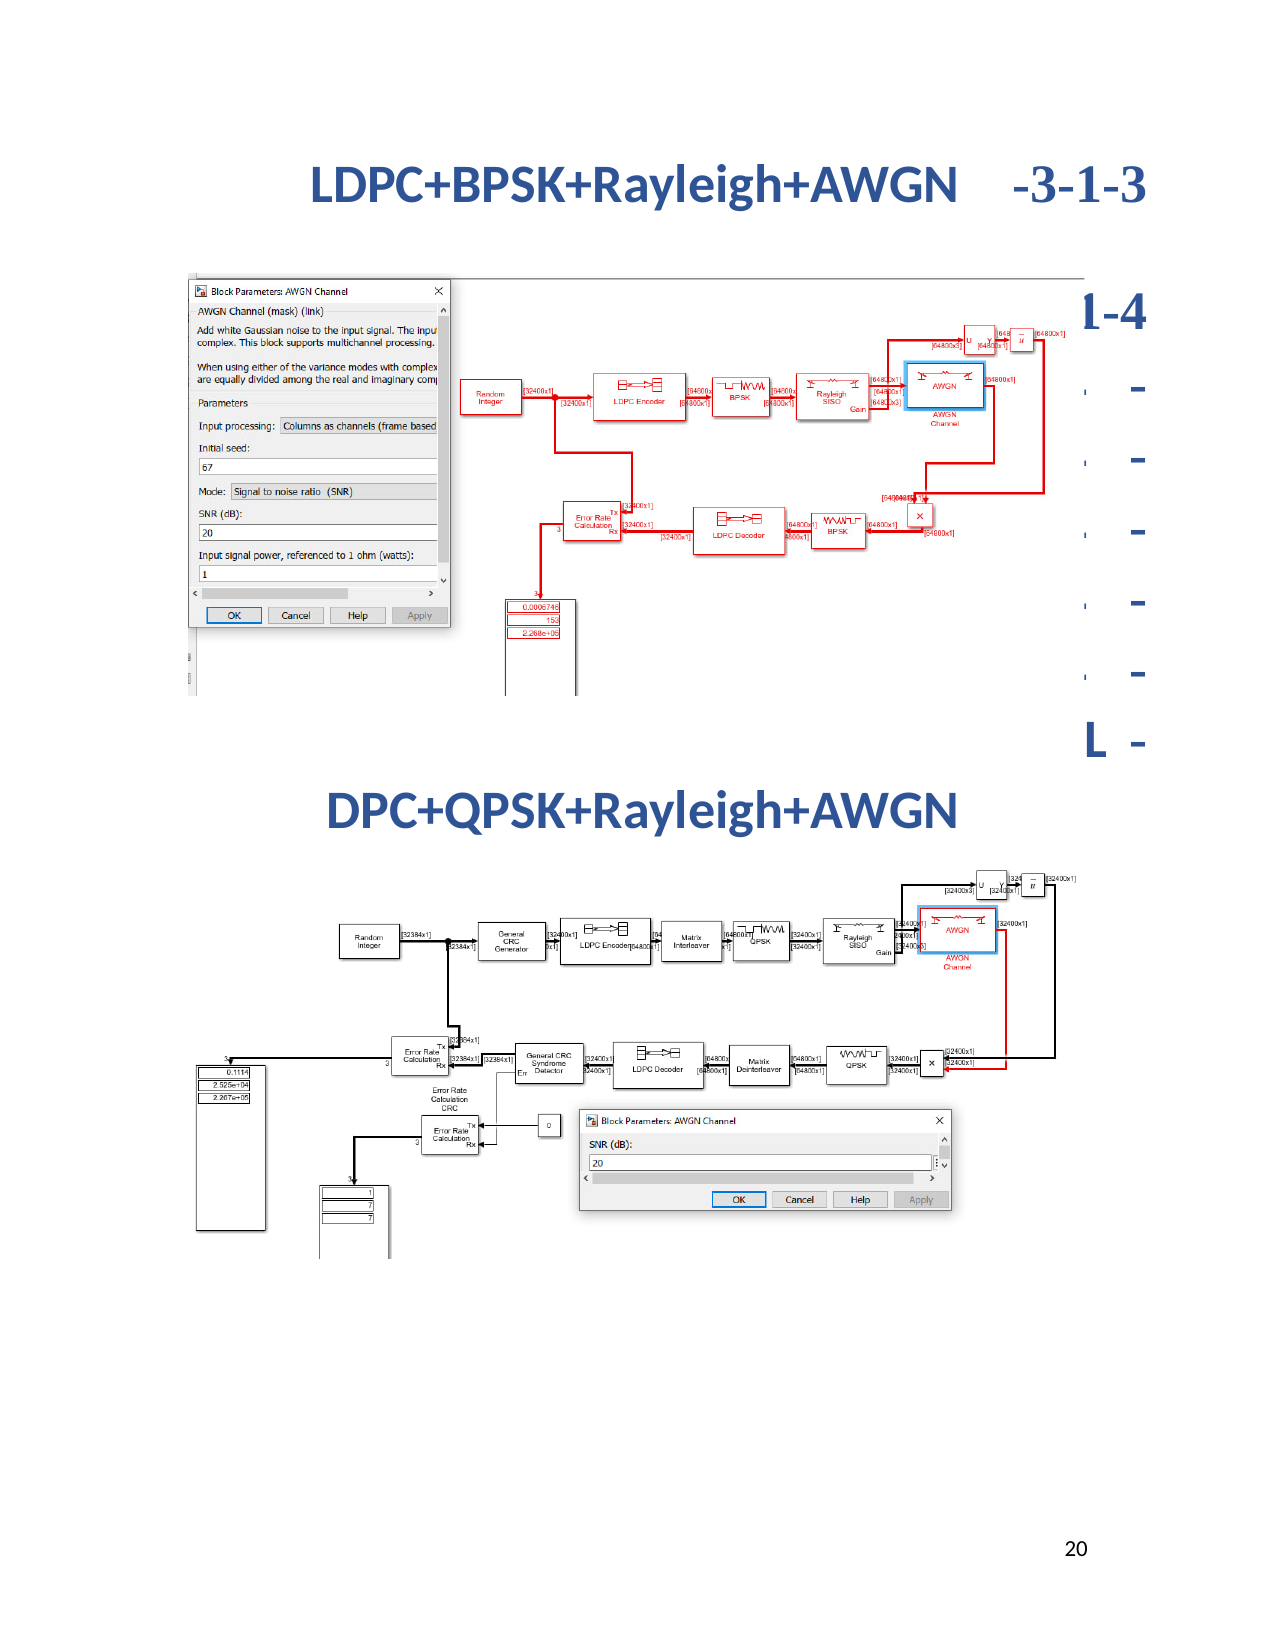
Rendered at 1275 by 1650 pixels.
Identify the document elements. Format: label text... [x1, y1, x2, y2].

subtitle LDPC+QPSK+Rayleigh+AWGN [187, 695, 1012, 842]
subtitle LDPC+BPSK+Rayleigh+AWGN [187, 150, 1012, 216]
picture [187, 273, 1084, 695]
picture [187, 867, 1084, 1258]
